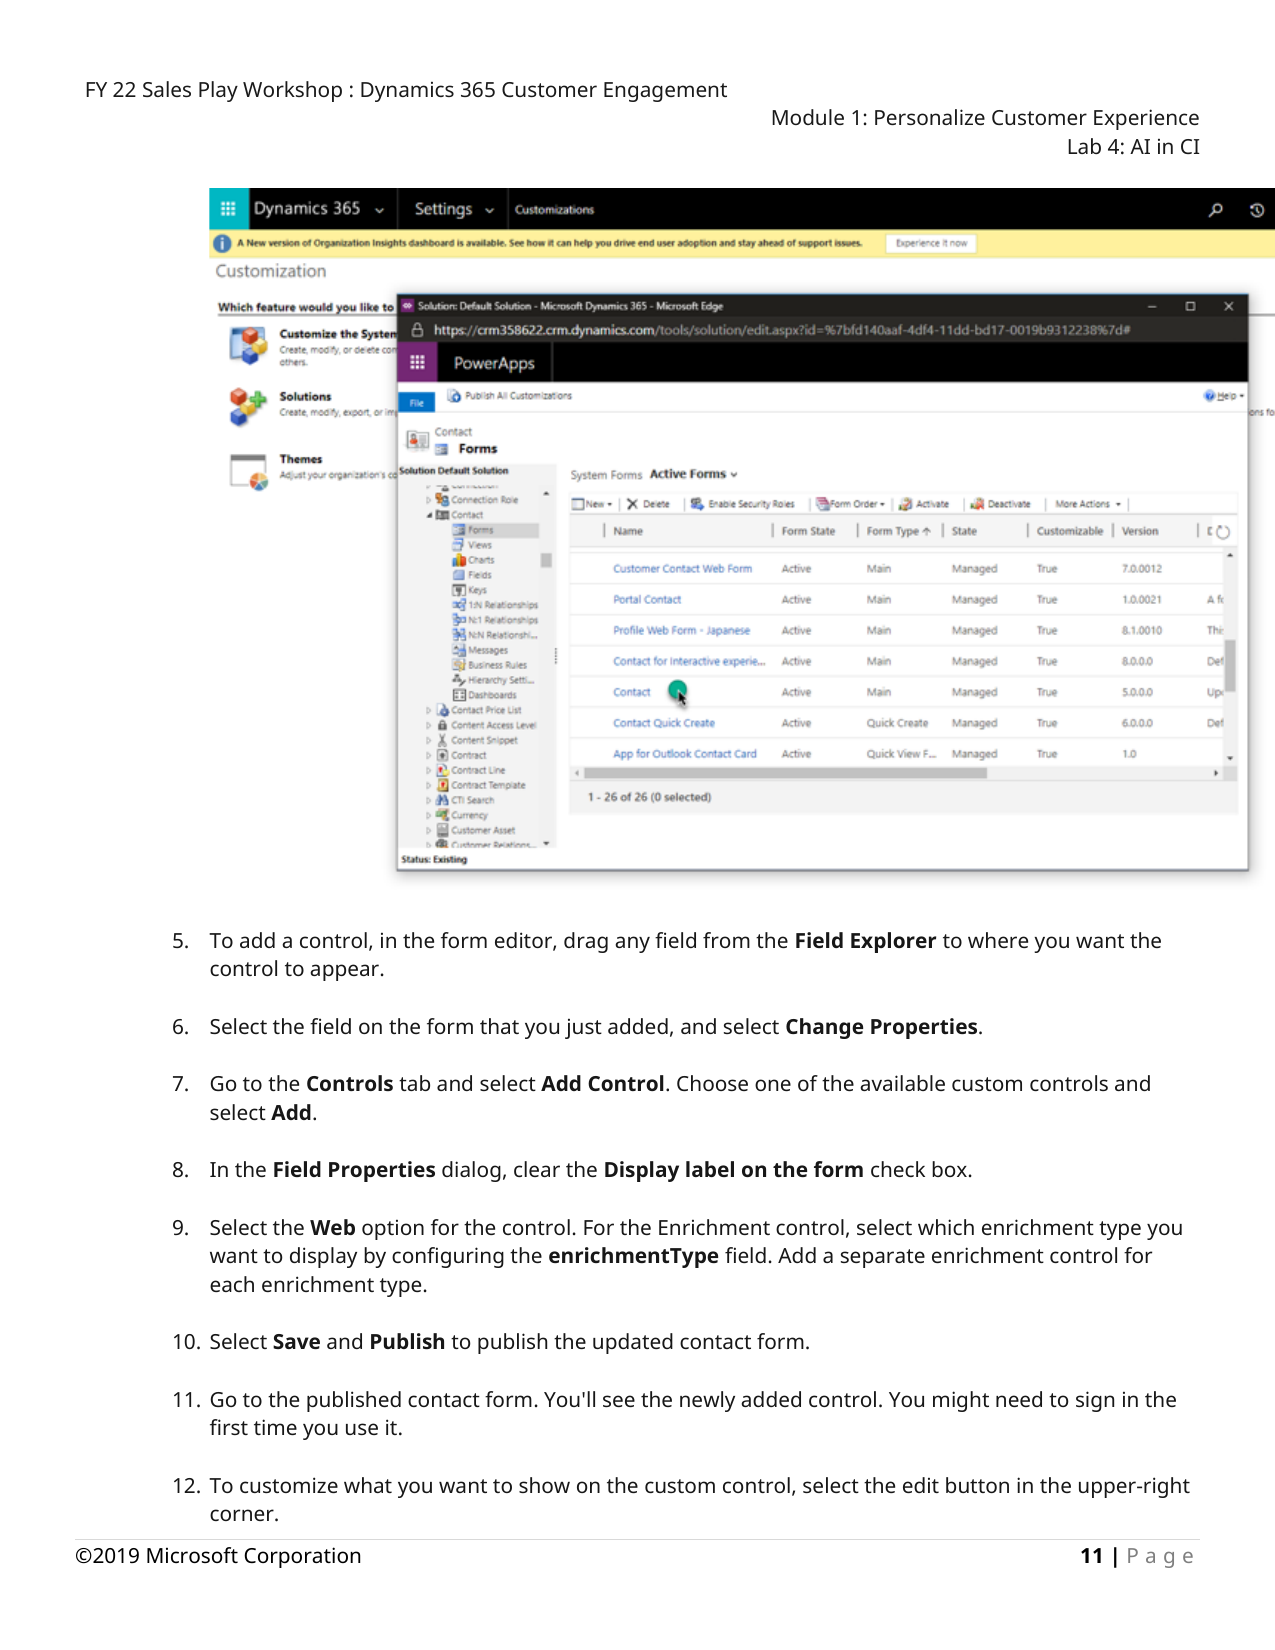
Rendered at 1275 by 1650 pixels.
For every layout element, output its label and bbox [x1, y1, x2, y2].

picture [209, 188, 1275, 897]
